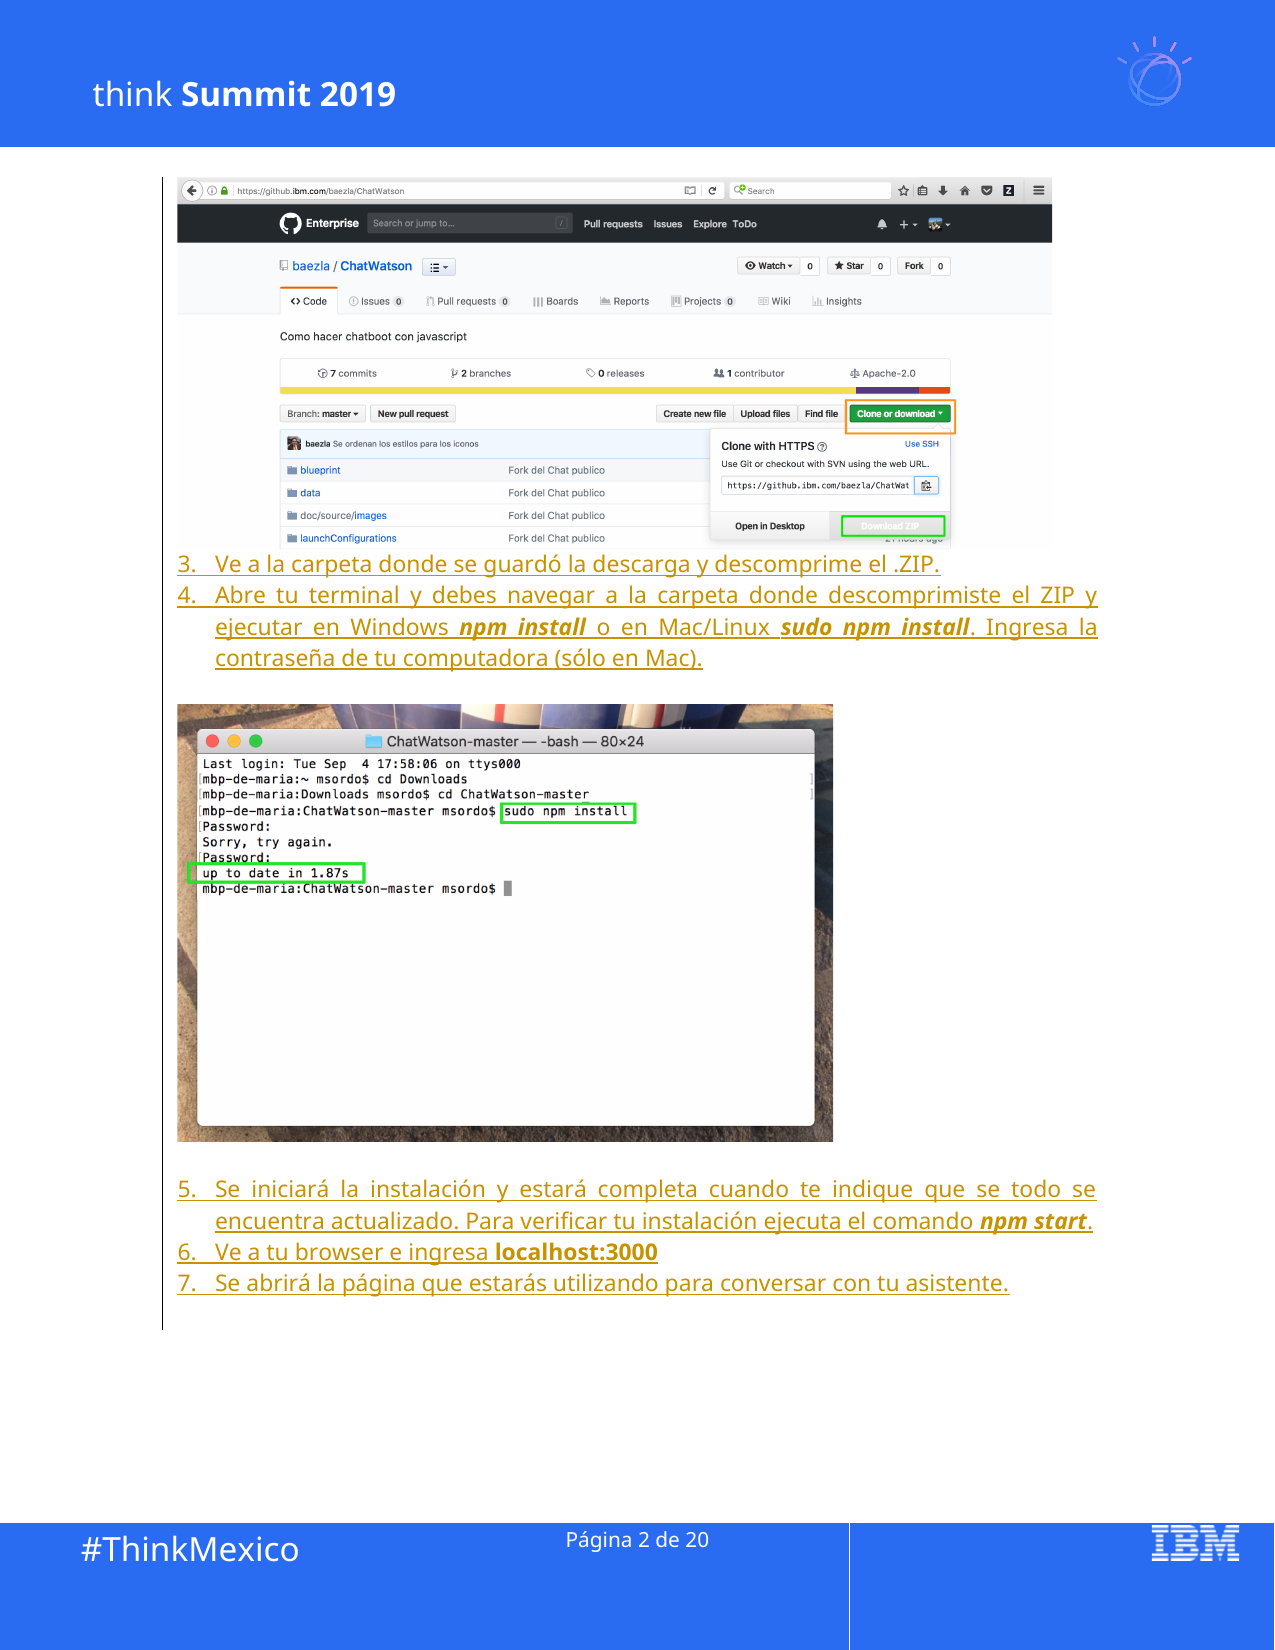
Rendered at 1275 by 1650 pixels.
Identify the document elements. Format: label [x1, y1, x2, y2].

picture [1151, 1525, 1240, 1561]
picture [177, 704, 834, 1142]
picture [177, 177, 1053, 549]
picture [1117, 35, 1192, 107]
